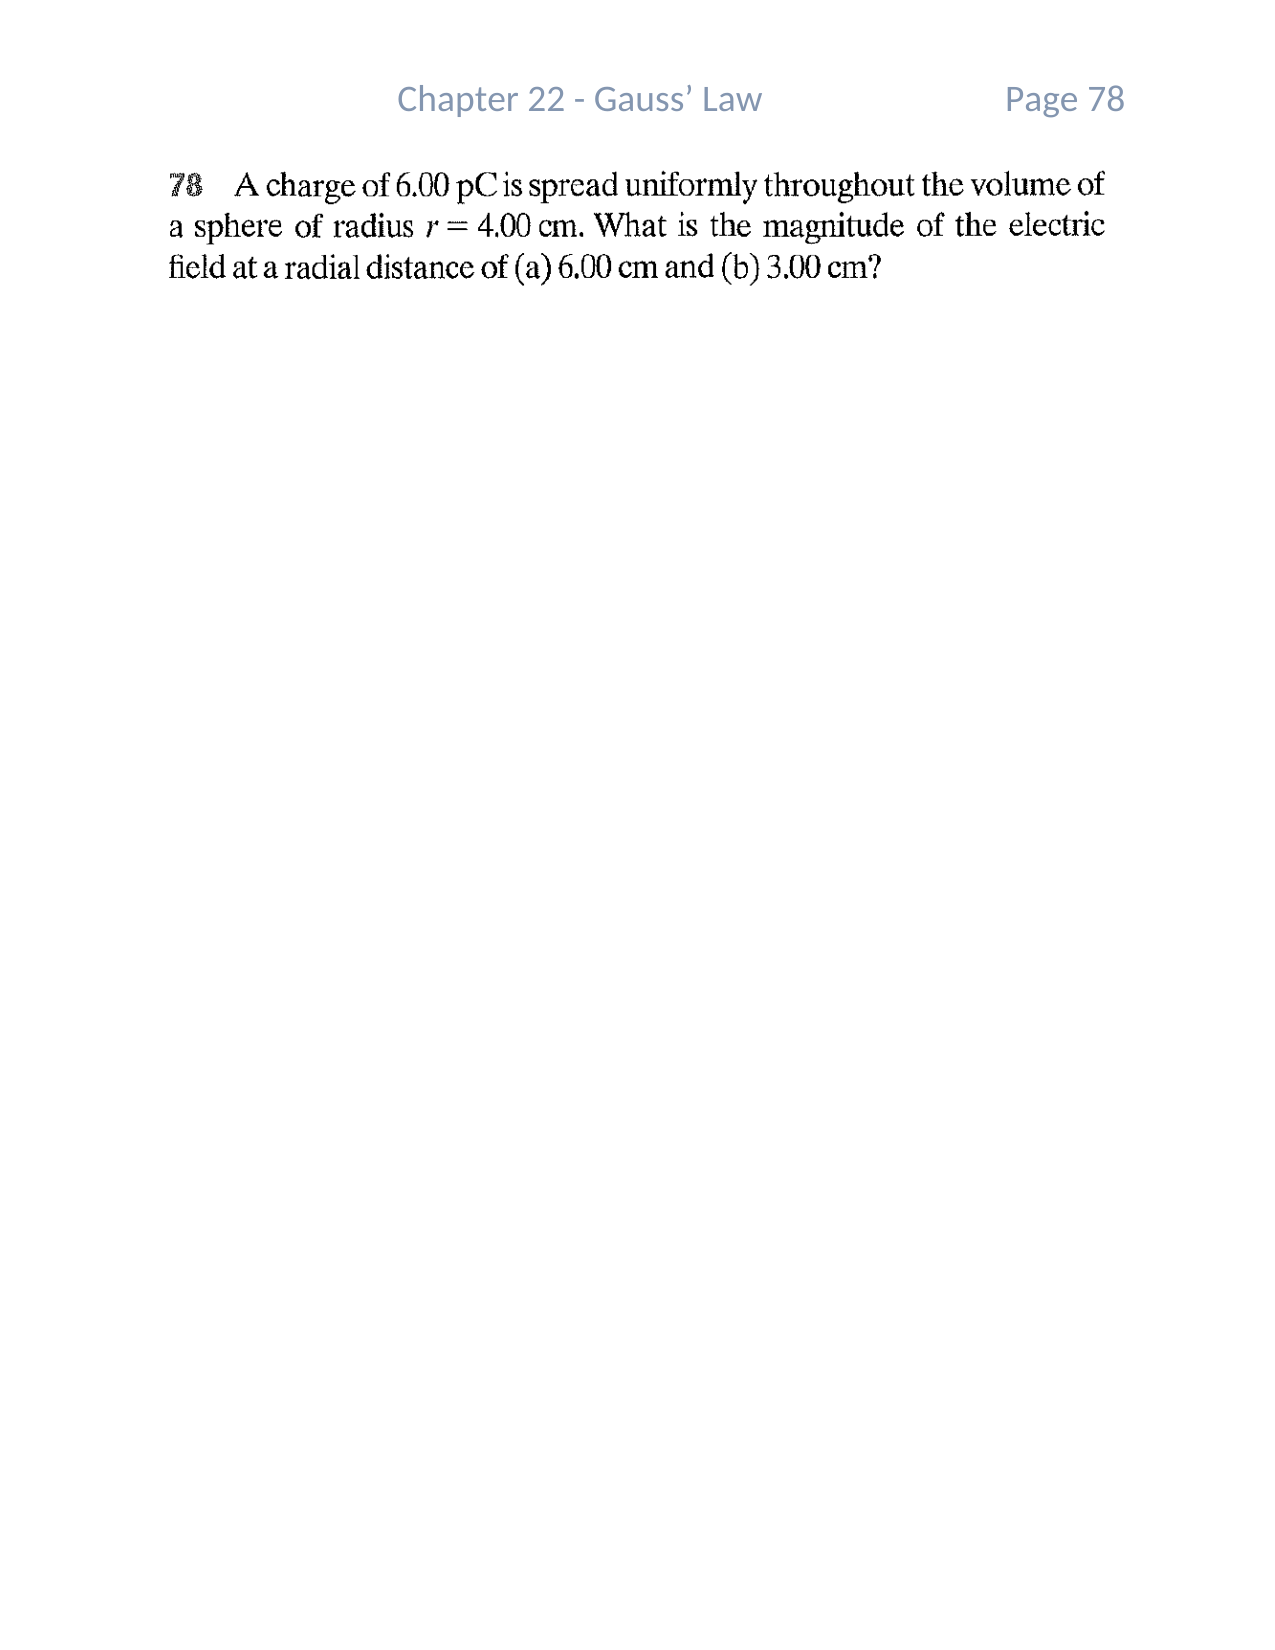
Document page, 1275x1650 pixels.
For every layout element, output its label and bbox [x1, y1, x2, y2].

picture [150, 150, 1125, 291]
